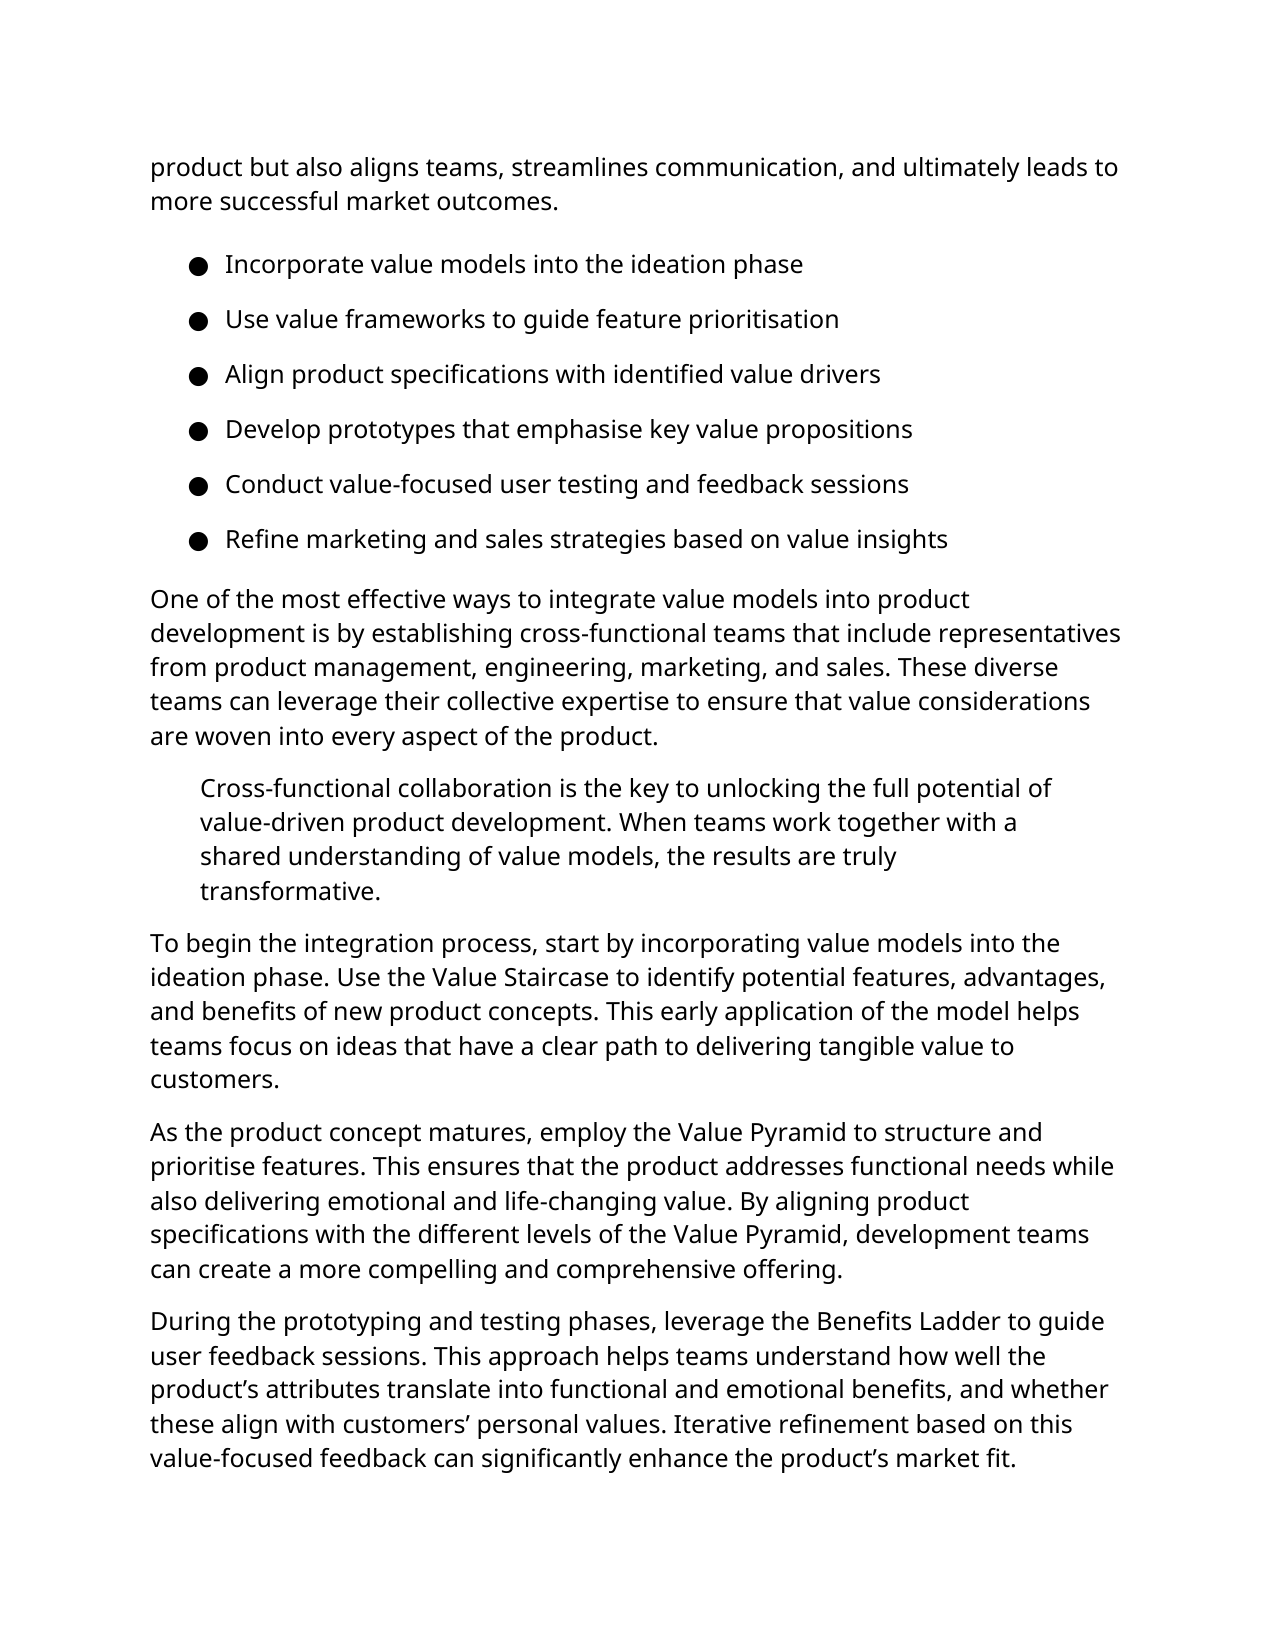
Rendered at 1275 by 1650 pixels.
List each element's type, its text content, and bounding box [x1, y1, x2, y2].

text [150, 150, 1125, 218]
text To begin the integration process, start by incorporating value models into the ideation phase. Use the Value Staircase to identify potential features, advantages, and benefits of new product concepts. This early application of the model helps teams focus on ideas that have a clear path to delivering tangible value to customers. [150, 926, 1125, 1096]
list Align product specifications with identified value drivers [187, 347, 1125, 398]
text During the prototyping and testing phases, leverage the Benefits Ladder to guide user feedback sessions. This approach helps teams understand how well the product’s attributes translate into functional and emotional benefits, and whether these align with customers’ personal values. Iterative refinement based on this value-focused feedback can significantly enhance the product’s market fit. [150, 1304, 1125, 1474]
text As the product concept matures, employ the Value Pyramid to structure and prioritise features. This ensures that the product addresses functional needs while also delivering emotional and life-changing value. By aligning product specifications with the different levels of the Value Pyramid, development teams can create a more compelling and comprehensive offering. [150, 1115, 1125, 1285]
list Develop prototypes that emphasise key value propositions [187, 402, 1125, 453]
list Use value frameworks to guide feature prioritisation [187, 292, 1125, 343]
text Cross-functional collaboration is the key to unlocking the full potential of value-driven product development. When teams work together with a shared understanding of value models, the results are truly transformative. [200, 771, 1075, 907]
text One of the most effective ways to integrate value models into product development is by establishing cross-functional teams that include representatives from product management, engineering, marketing, and sales. These diverse teams can leverage their collective expertise to ensure that value considerations are woven into every aspect of the product. [150, 582, 1125, 752]
list Refine marketing and sales strategies based on value insights [187, 512, 1125, 563]
list Incorporate value models into the ideation phase [187, 237, 1125, 288]
list Conduct value-focused user testing and feedback sessions [187, 457, 1125, 508]
